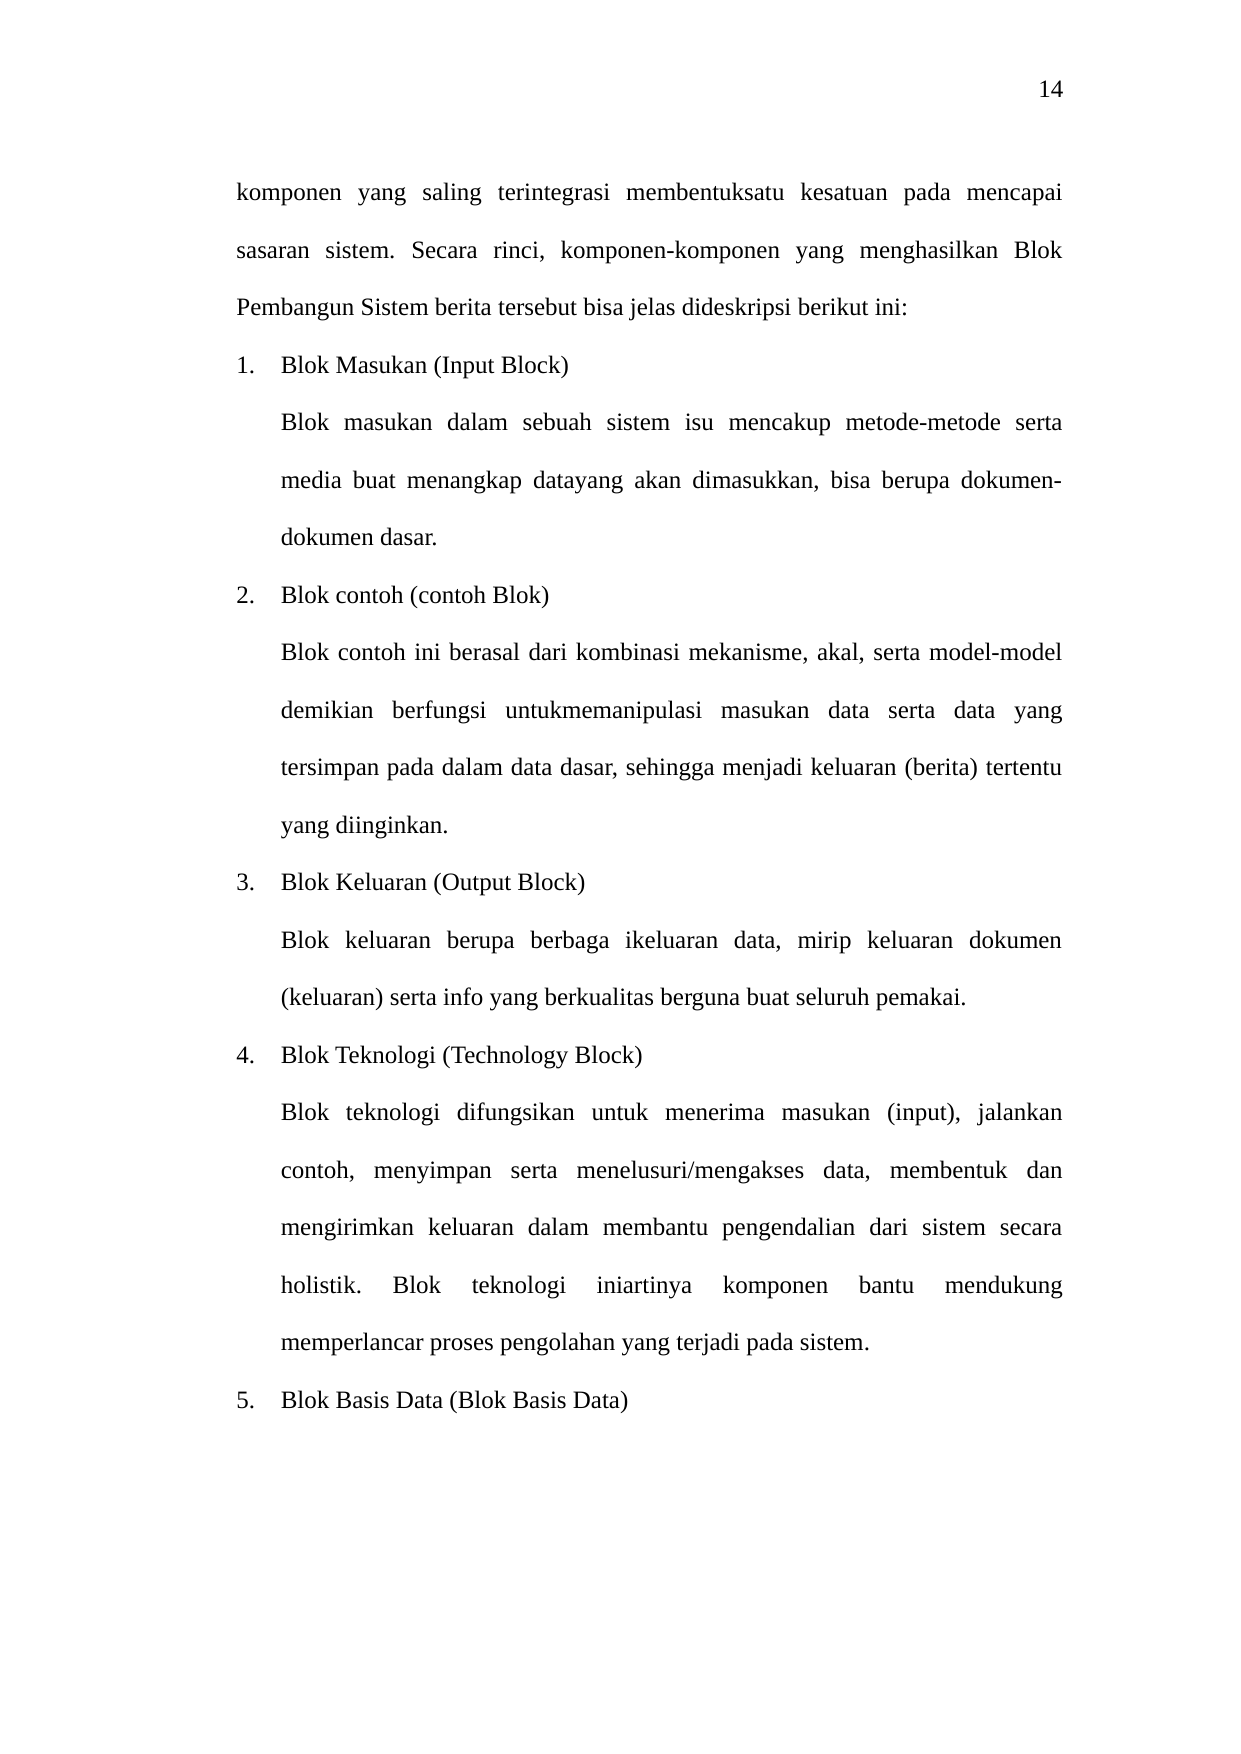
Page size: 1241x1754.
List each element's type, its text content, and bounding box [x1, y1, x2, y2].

list Blok Masukan (Input Block) [236, 350, 1063, 378]
list Blok keluaran berupa berbaga ikeluaran data, mirip keluaran dokumen (keluaran) serta info yang berkualitas berguna buat seluruh pemakai. [281, 925, 1063, 1011]
list Blok Keluaran (Output Block) [236, 867, 1063, 896]
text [236, 177, 1063, 321]
list Blok masukan dalam sebuah sistem isu mencakup metode-metode serta media buat menangkap datayang akan dimasukkan, bisa berupa dokumen-dokumen dasar. [281, 407, 1063, 551]
list Blok teknologi difungsikan untuk menerima masukan (input), jalankan contoh, menyimpan serta menelusuri/mengakses data, membentuk dan mengirimkan keluaran dalam membantu pengendalian dari sistem secara holistik. Blok teknologi iniartinya komponen bantu mendukung memperlancar proses pengolahan yang terjadi pada sistem. [281, 1097, 1063, 1356]
list Blok Teknologi (Technology Block) [236, 1040, 1063, 1068]
list Blok contoh (contoh Blok) [236, 580, 1063, 608]
list Blok contoh ini berasal dari kombinasi mekanisme, akal, serta model-model demikian berfungsi untukmemanipulasi masukan data serta data yang tersimpan pada dalam data dasar, sehingga menjadi keluaran (berita) tertentu yang diinginkan. [281, 637, 1063, 838]
list Blok Basis Data (Blok Basis Data) [236, 1385, 1063, 1413]
